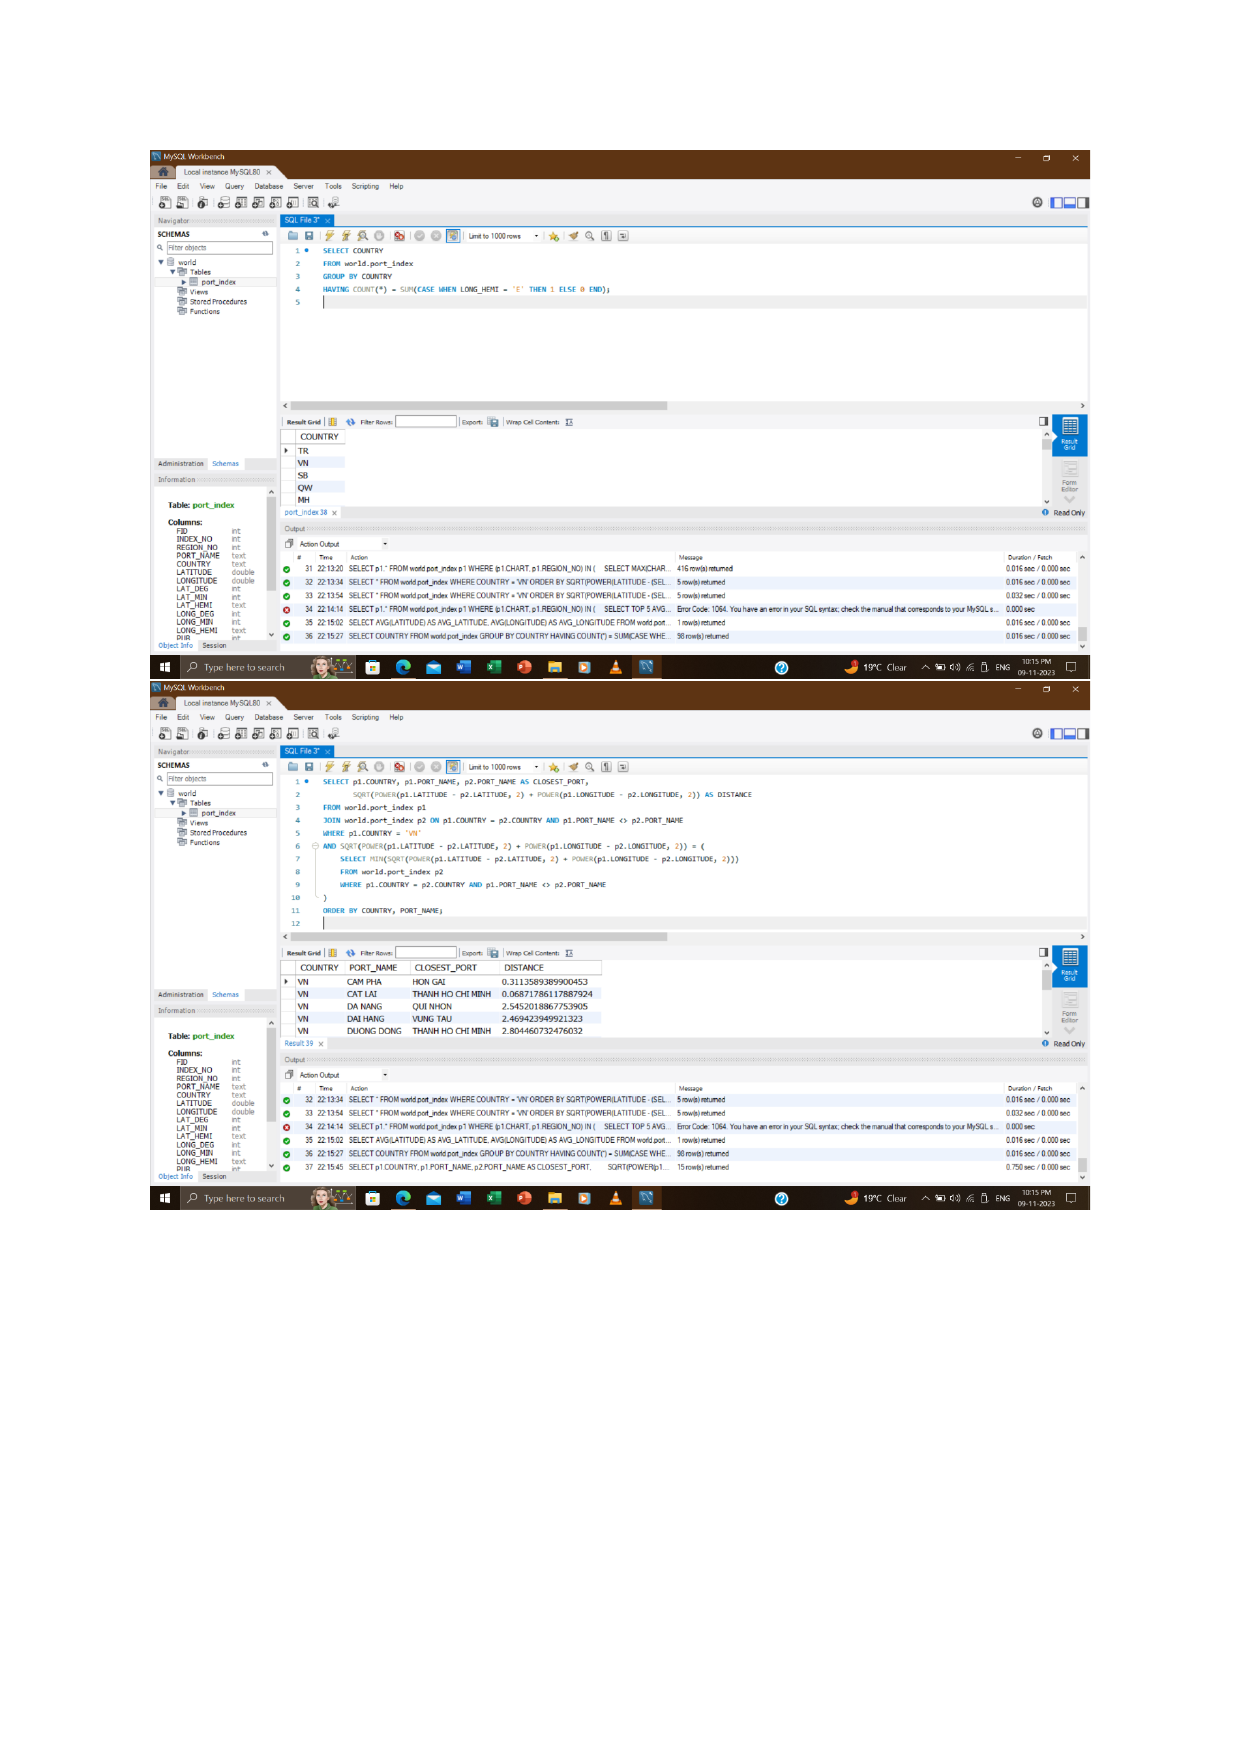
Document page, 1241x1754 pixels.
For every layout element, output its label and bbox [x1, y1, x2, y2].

picture [150, 681, 1091, 1210]
picture [150, 150, 1091, 679]
